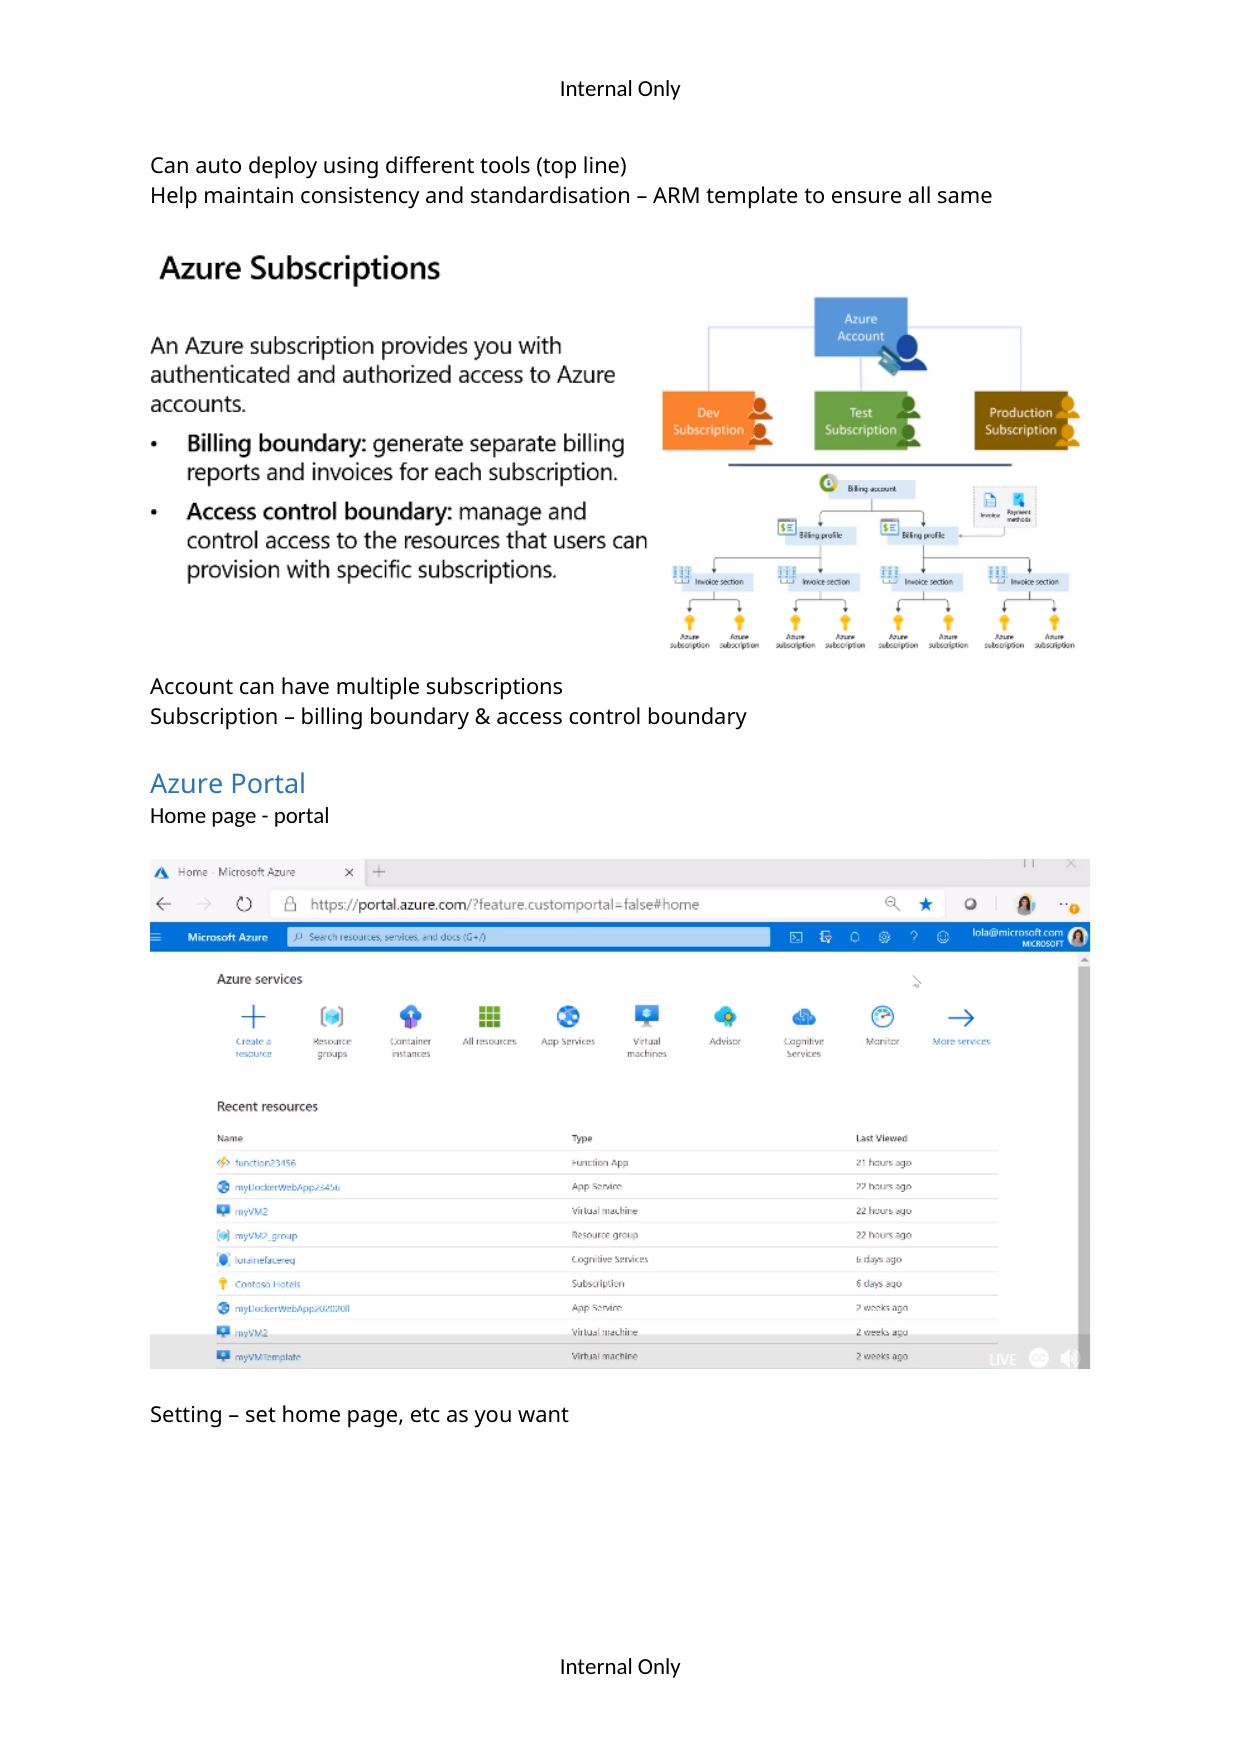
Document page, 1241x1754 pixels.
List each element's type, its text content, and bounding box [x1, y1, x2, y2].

text Account can have multiple subscriptions [150, 671, 1090, 701]
subtitle Azure Portal [150, 764, 1090, 801]
text Can auto deploy using different tools (top line) [150, 150, 1090, 180]
text Setting – set home page, etc as you want [150, 1399, 1090, 1428]
text Subscription – billing boundary & access control boundary [150, 701, 1090, 731]
picture [150, 239, 1091, 671]
text Help maintain consistency and standardisation – ARM template to ensure all same [150, 180, 1090, 209]
text Home page - portal [150, 801, 1090, 829]
picture [150, 859, 1091, 1369]
